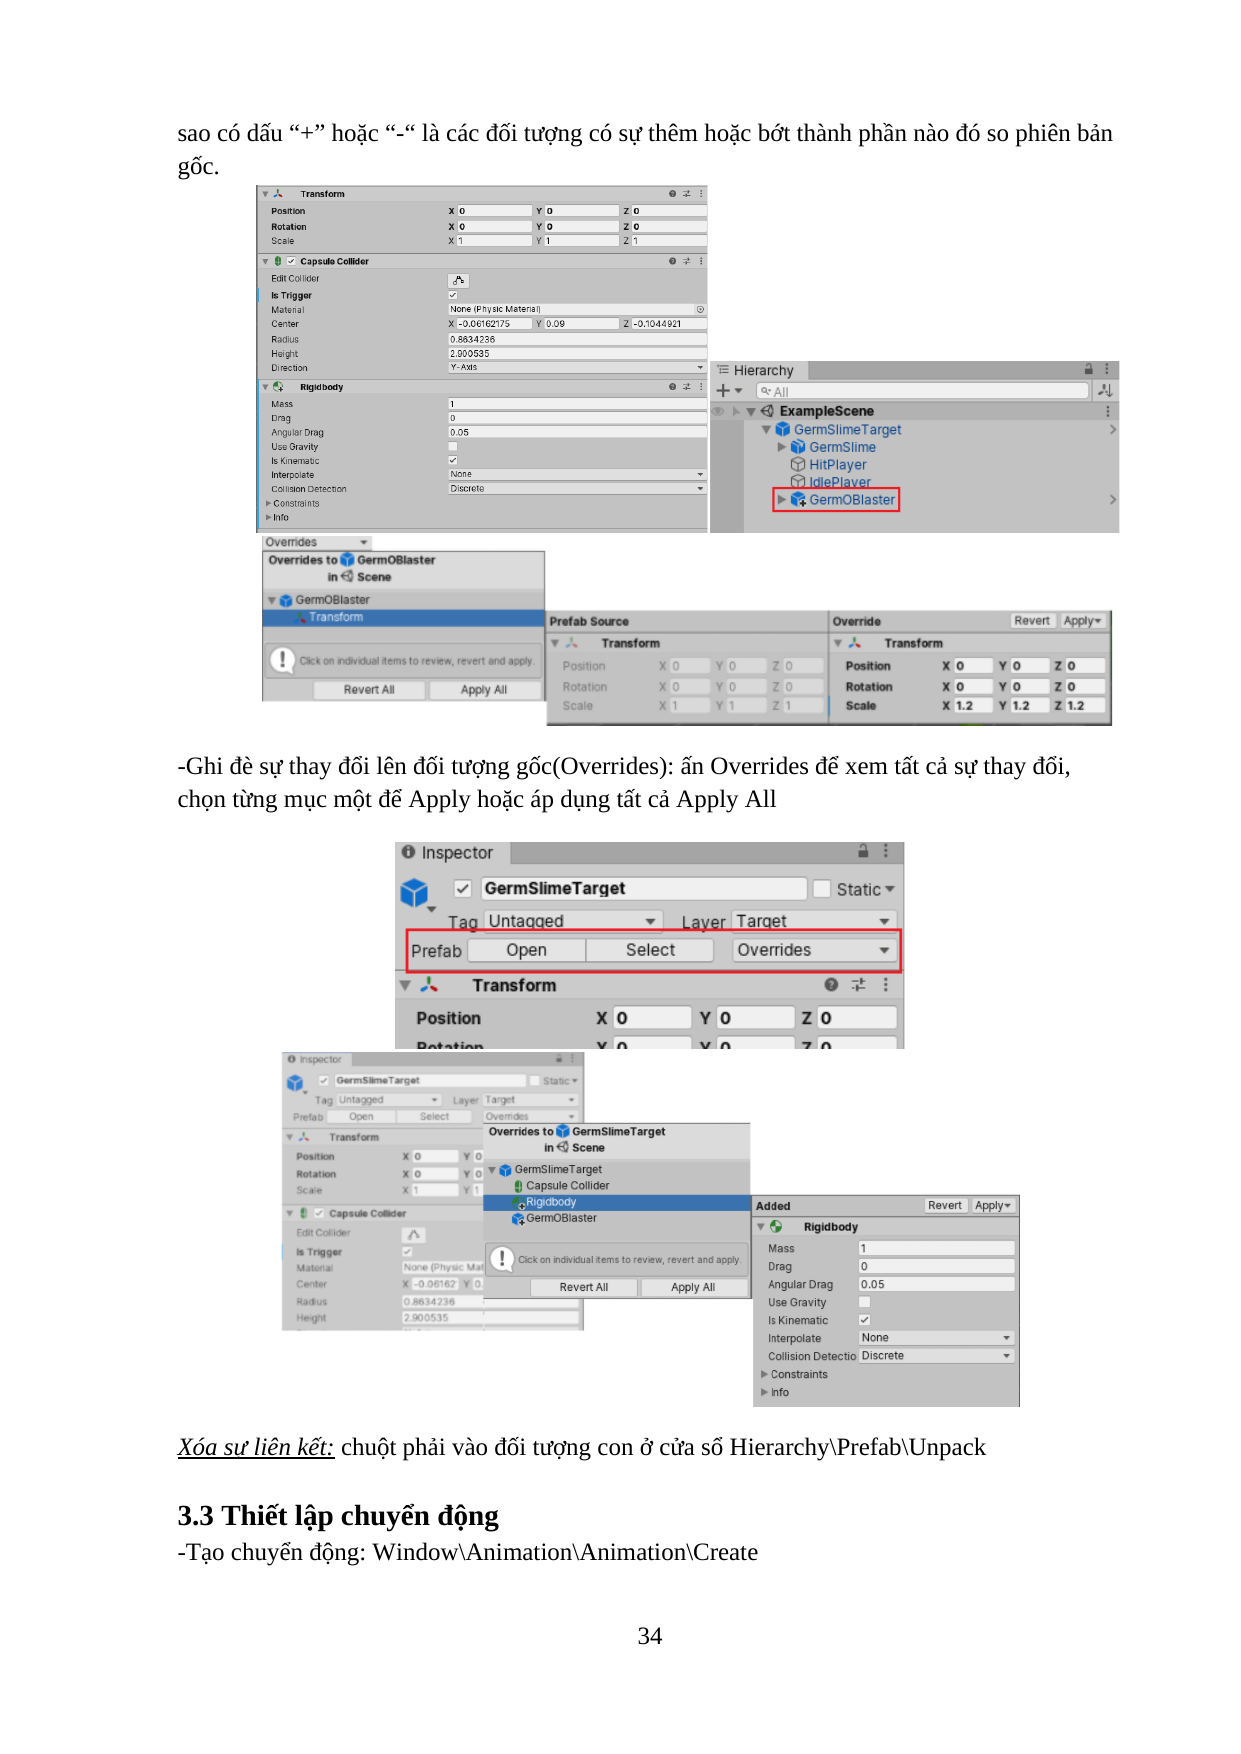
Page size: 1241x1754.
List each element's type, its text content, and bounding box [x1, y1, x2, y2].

text Xóa sự liên kết: chuột phải vào đối tượng con ở cửa sổ Hierarchy\Prefab\Unpack [177, 1432, 1122, 1461]
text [177, 118, 1122, 180]
text -Tạo chuyển động: Window\Animation\Animation\Create [177, 1537, 1122, 1566]
text 3.3 Thiết lập chuyển động [177, 1498, 1122, 1532]
text -Ghi đè sự thay đổi lên đối tượng gốc(Overrides): ấn Overrides để xem tất cả sự thay đổi, chọn từng mục một để Apply hoặc áp dụng tất cả Apply All [177, 751, 1122, 813]
picture [395, 842, 905, 1049]
picture [255, 184, 1120, 533]
picture [262, 536, 1113, 726]
picture [279, 1052, 1020, 1408]
